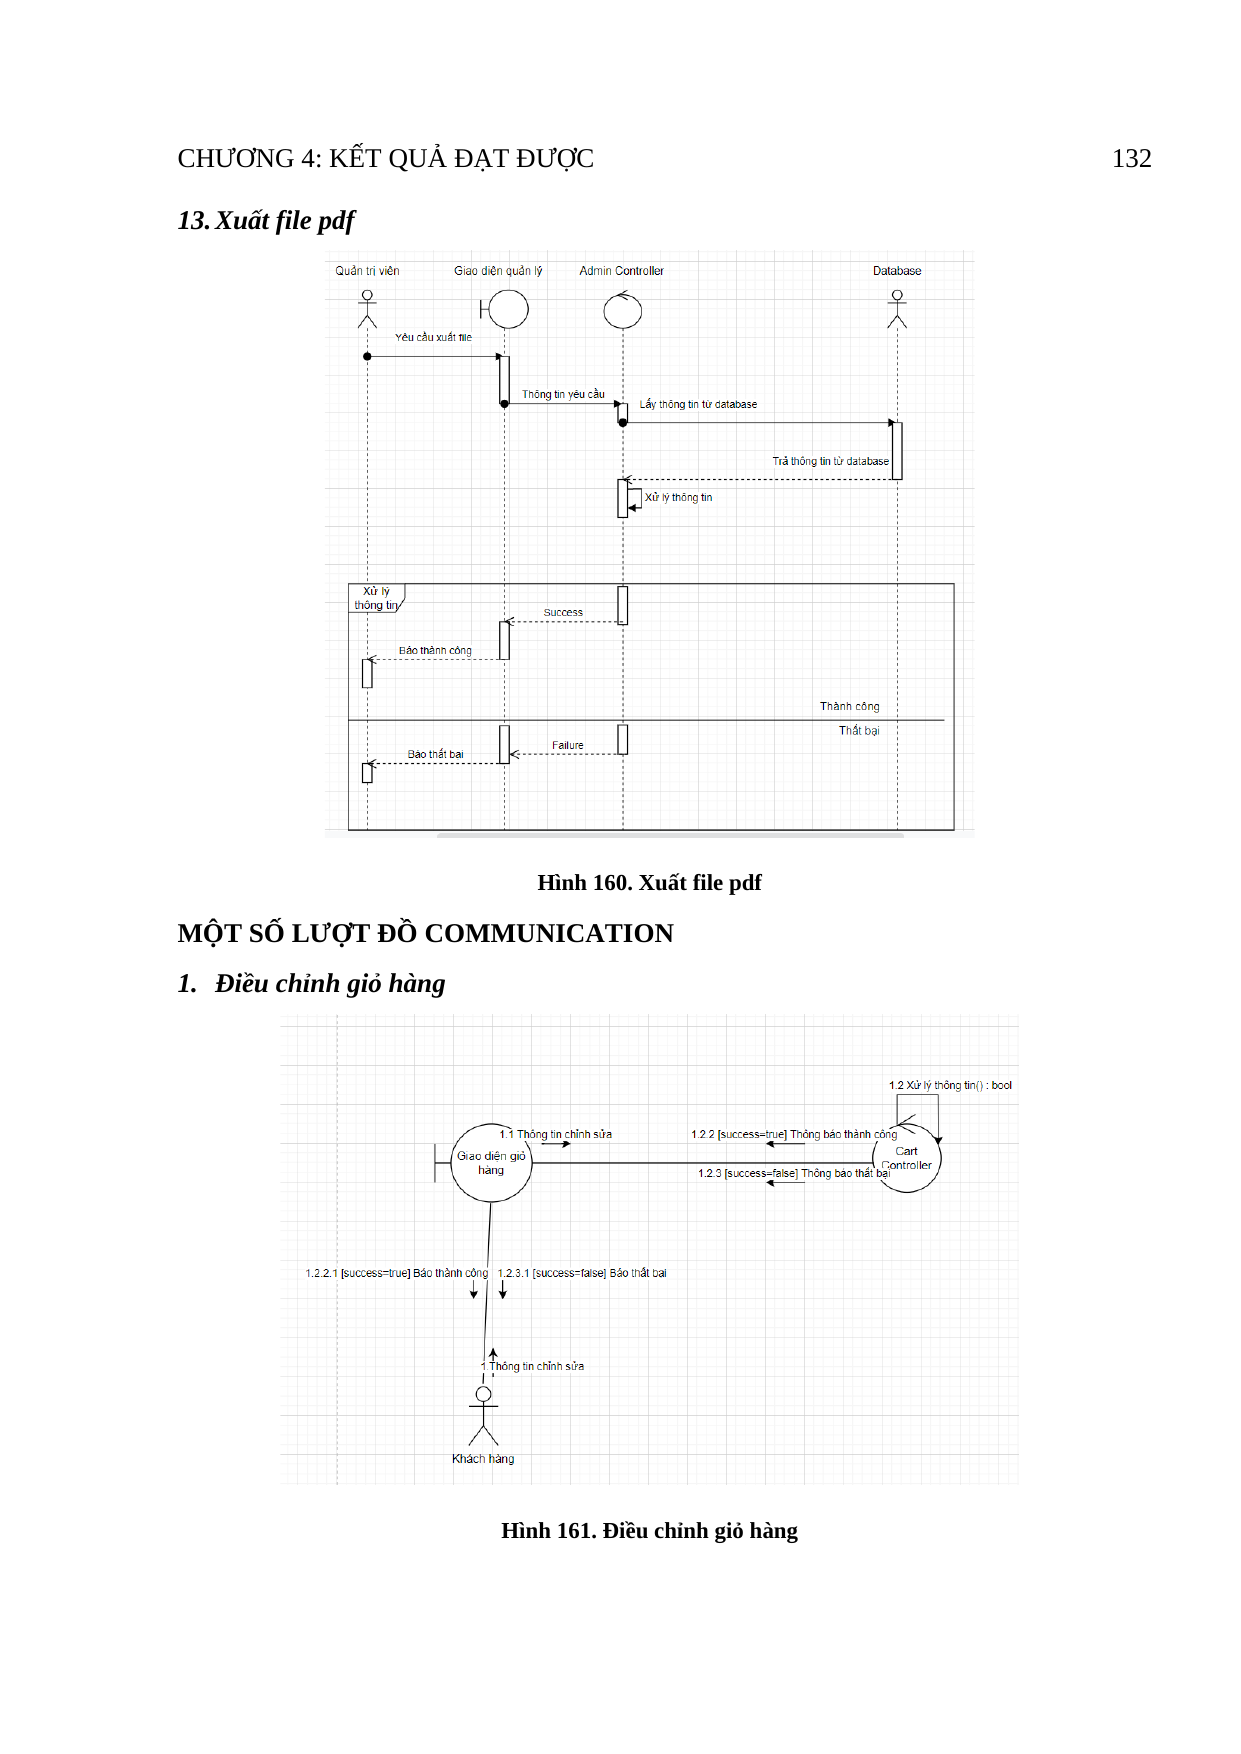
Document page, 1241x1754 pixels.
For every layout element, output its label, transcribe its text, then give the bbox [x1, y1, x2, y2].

subtitle Xuất file pdf [177, 204, 1122, 235]
subtitle Điều chỉnh giỏ hàng [177, 967, 1122, 999]
picture [324, 250, 975, 838]
subtitle MỘT SỐ LƯỢT ĐỒ COMMUNICATION [177, 917, 1122, 948]
text Hình 160. Xuất file pdf [177, 869, 1122, 896]
text Hình 161. Điều chỉnh giỏ hàng [177, 1517, 1122, 1543]
picture [280, 1014, 1019, 1485]
